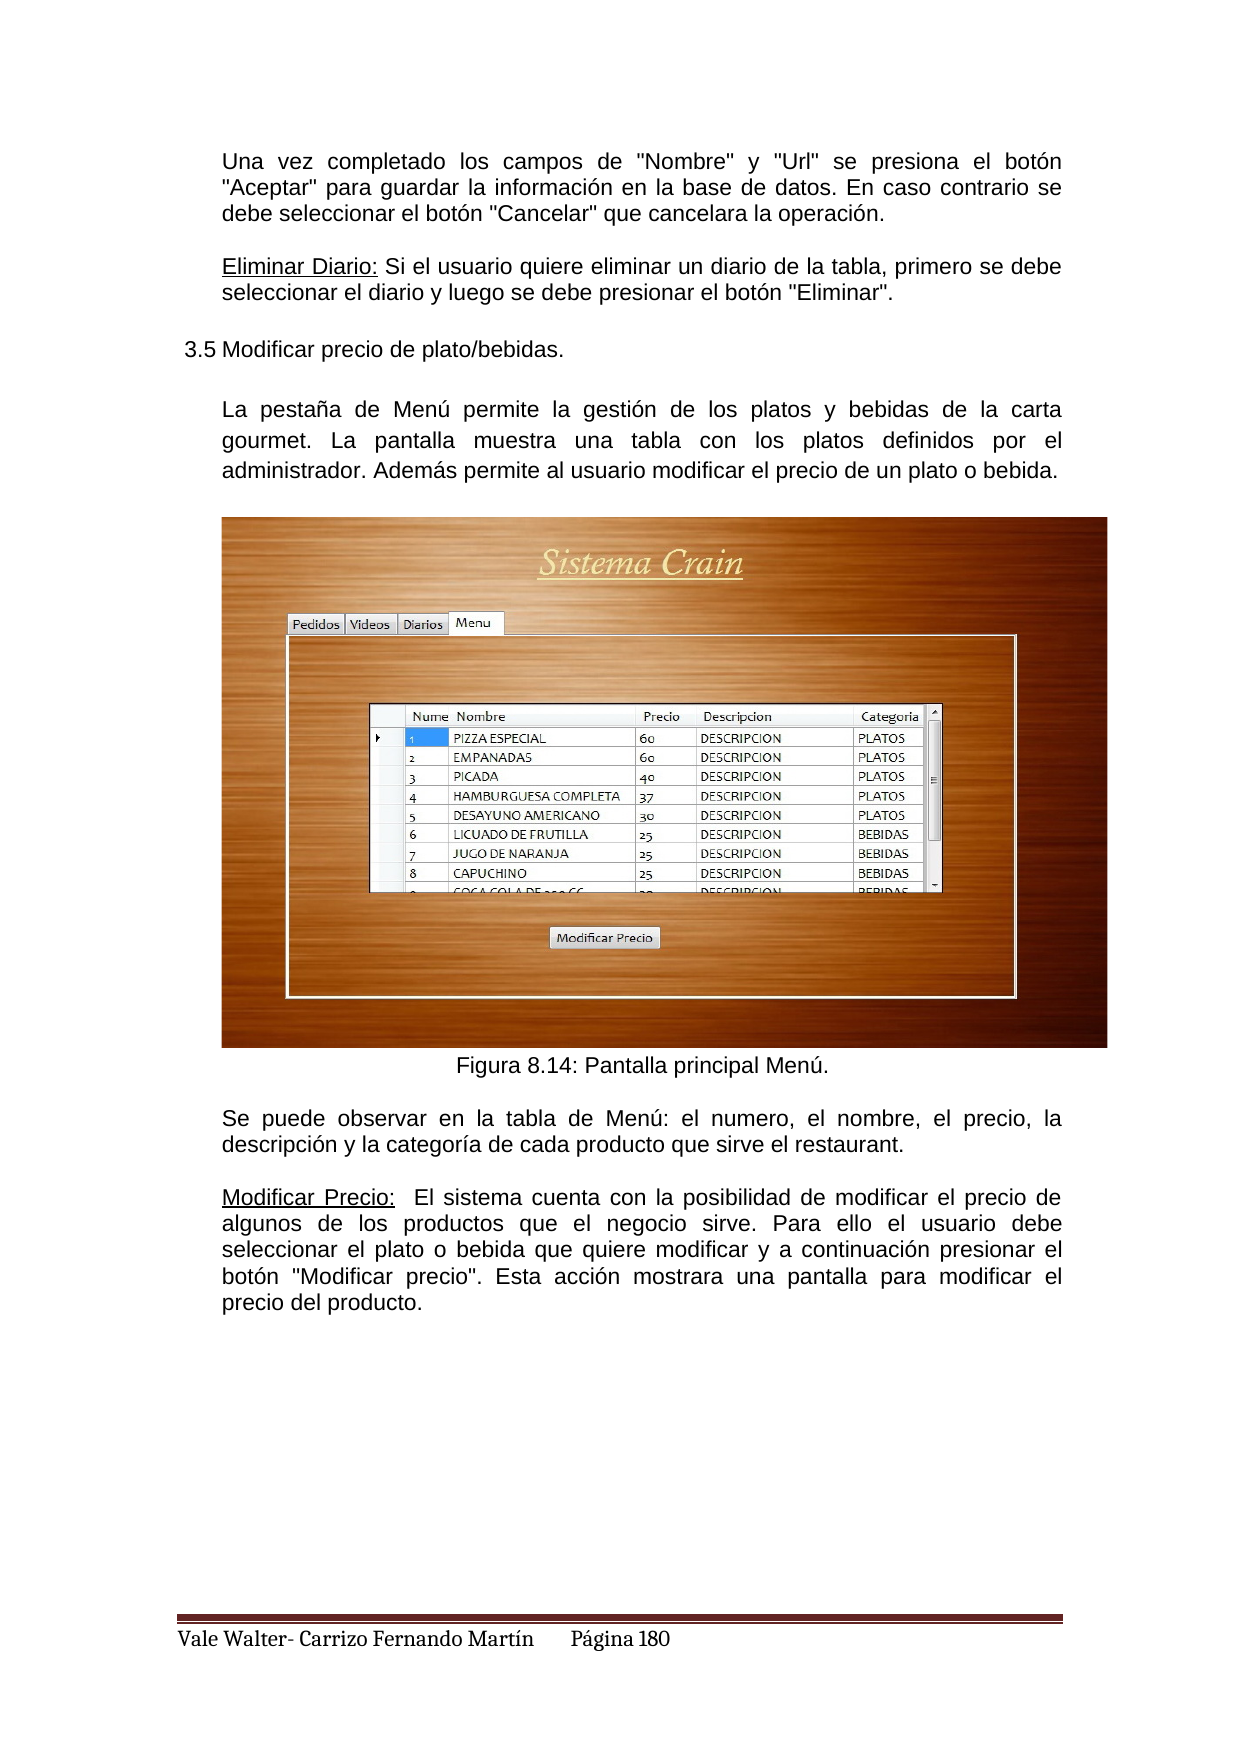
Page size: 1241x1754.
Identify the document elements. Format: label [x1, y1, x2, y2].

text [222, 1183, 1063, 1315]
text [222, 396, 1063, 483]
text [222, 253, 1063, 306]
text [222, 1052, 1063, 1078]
picture [221, 517, 1108, 1048]
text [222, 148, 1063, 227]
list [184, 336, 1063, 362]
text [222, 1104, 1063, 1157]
